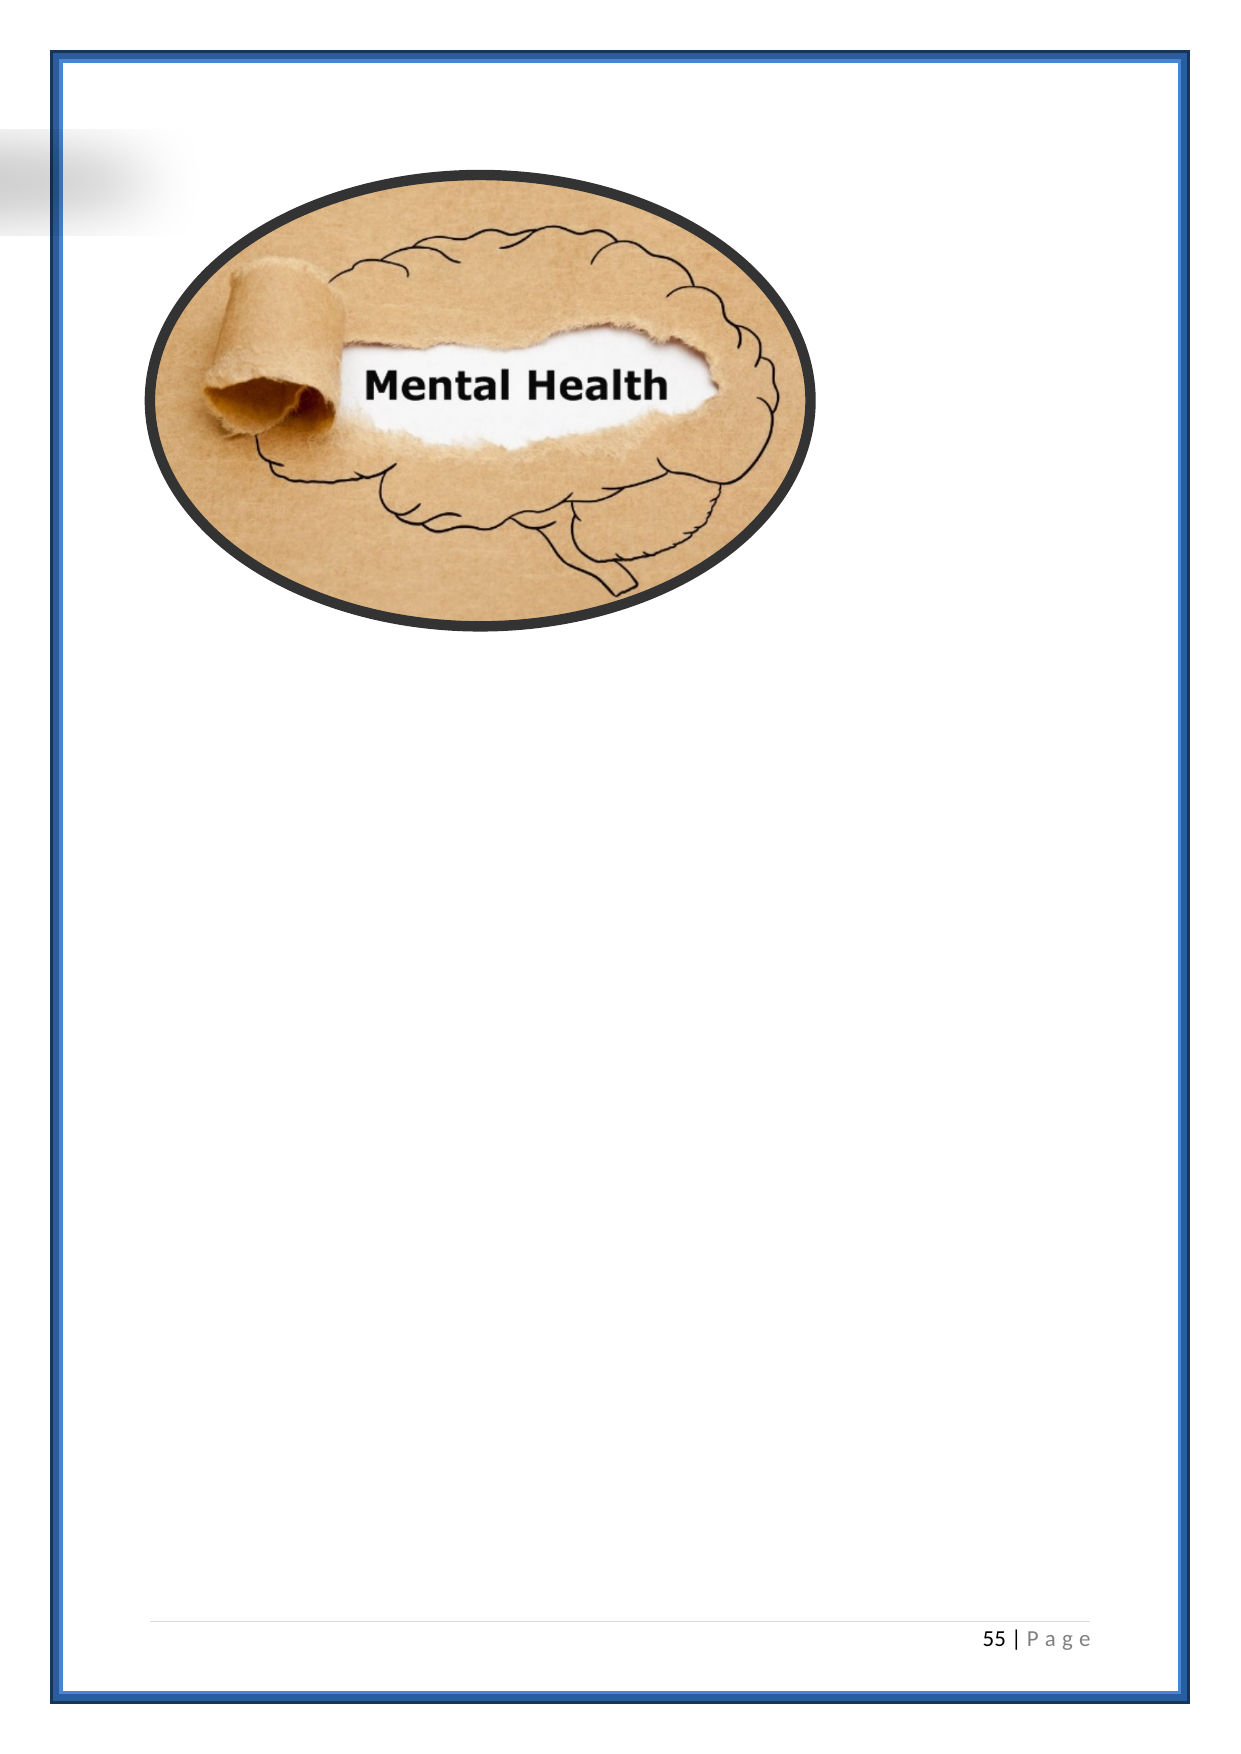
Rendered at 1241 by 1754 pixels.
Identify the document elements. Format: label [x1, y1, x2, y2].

picture [156, 181, 805, 621]
